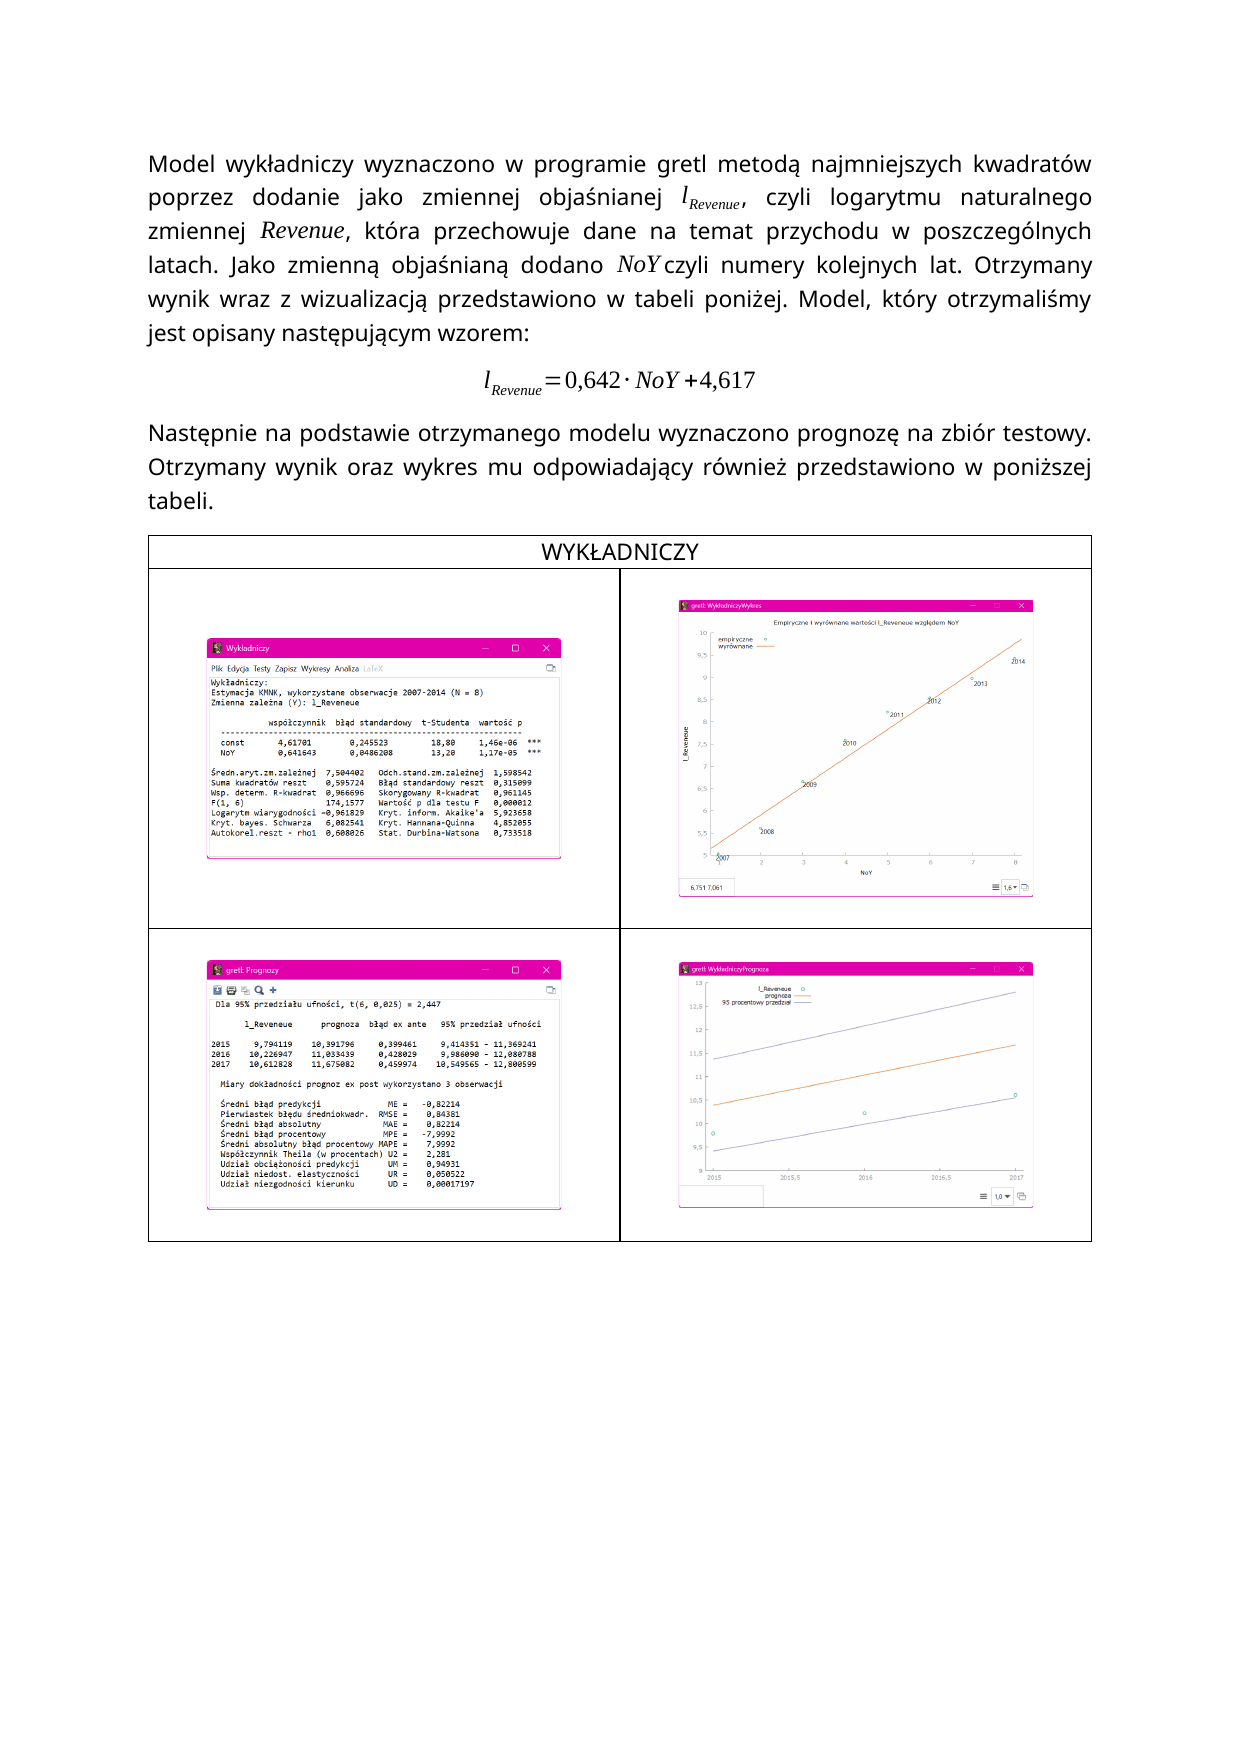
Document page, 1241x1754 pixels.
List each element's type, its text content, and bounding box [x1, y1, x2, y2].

table_header WYKŁADNICZY [149, 536, 1091, 568]
table_cell [621, 929, 1091, 1241]
picture [678, 600, 1034, 897]
picture [678, 962, 1034, 1208]
table_cell [149, 569, 619, 928]
picture [206, 960, 562, 1210]
picture [206, 638, 562, 859]
table_cell [149, 929, 619, 1241]
text Następnie na podstawie otrzymanego modelu wyznaczono prognozę na zbiór testowy. Otrzymany wynik oraz wykres mu odpowiadający również przedstawiono w poniższej tabeli. [148, 417, 1093, 516]
text Model wykładniczy wyznaczono w programie gretl metodą najmniejszych kwadratów poprzez dodanie jako zmiennej objaśnianej , czyli logarytmu naturalnego zmiennej , która przechowuje dane na temat przychodu w poszczególnych latach. Jako zmienną objaśnianą dodano czyli numery kolejnych lat. Otrzymany wynik wraz z wizualizacją przedstawiono w tabeli poniżej. Model, który otrzymaliśmy jest opisany następującym wzorem: [148, 148, 1093, 348]
table_cell [621, 569, 1091, 928]
